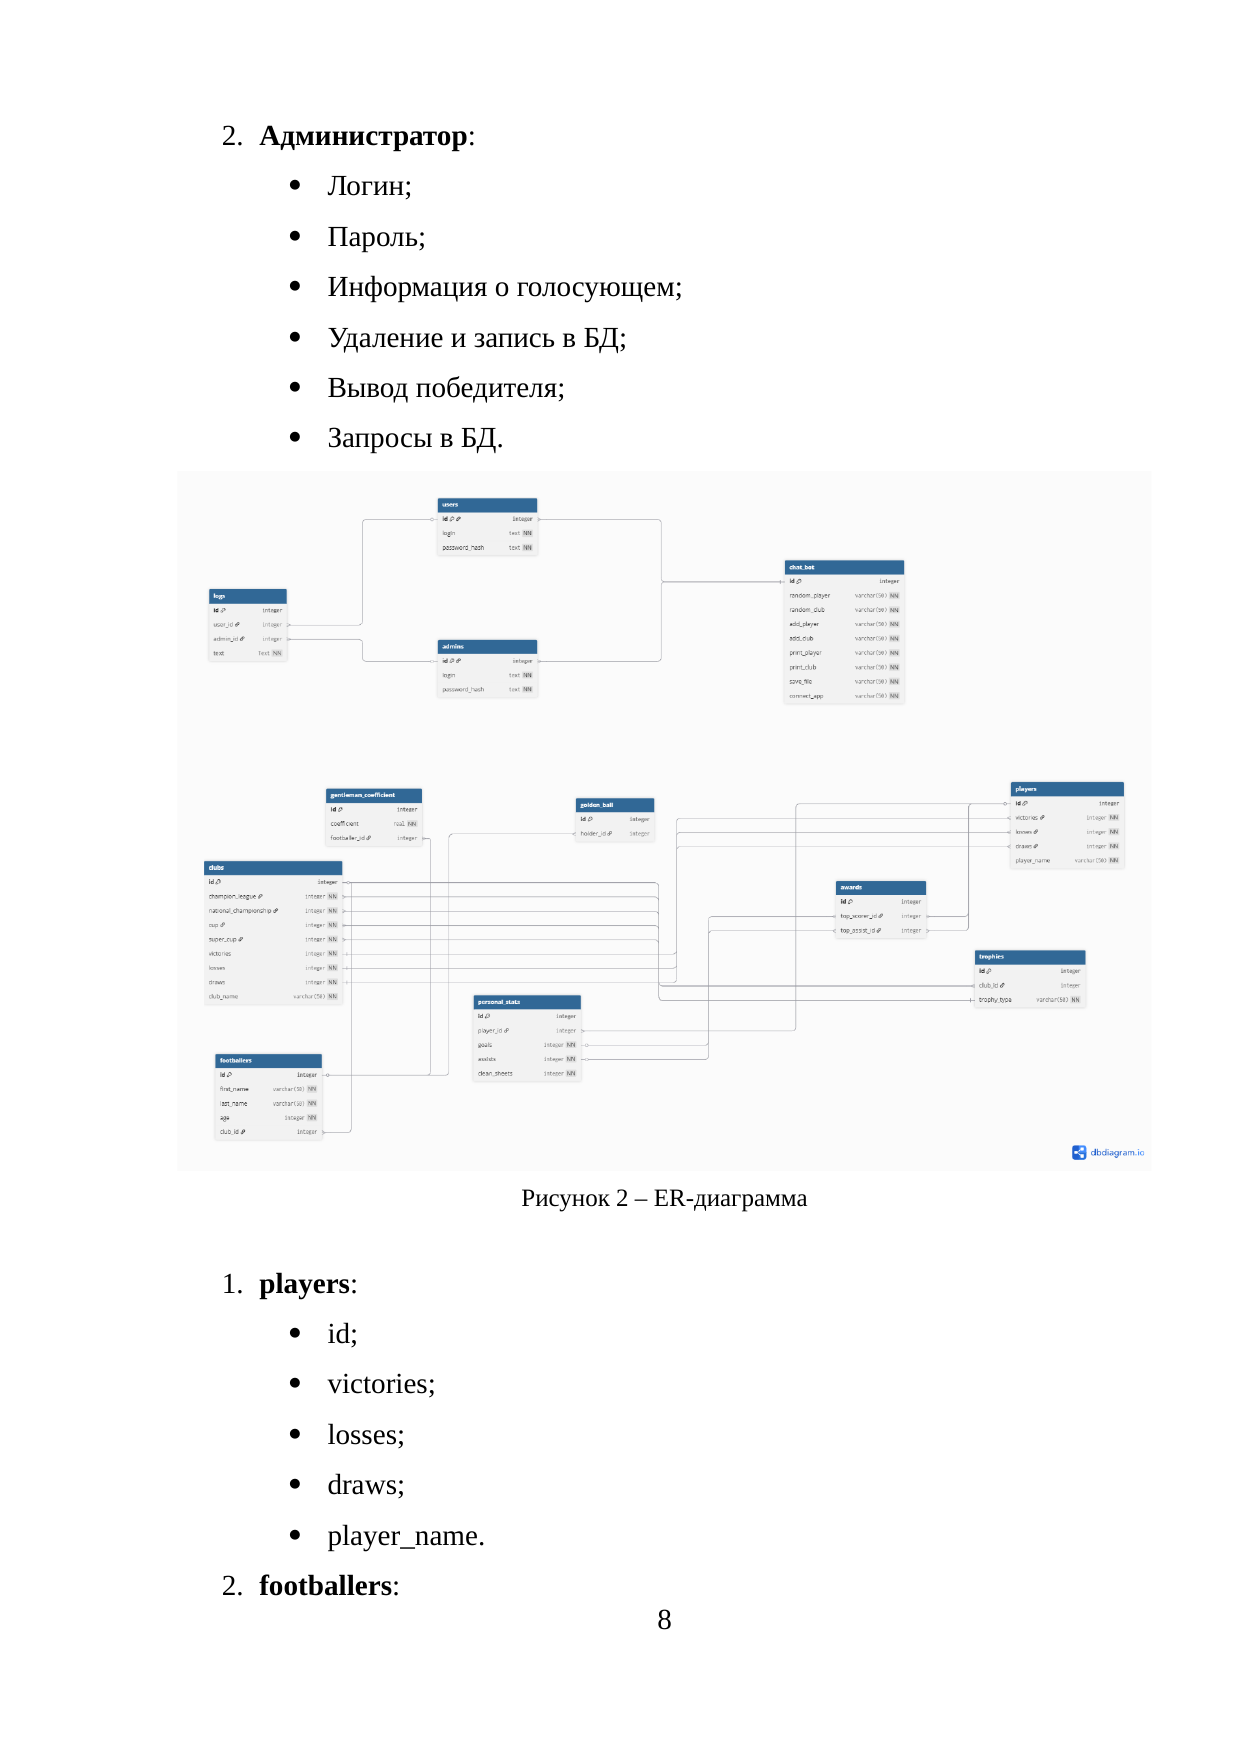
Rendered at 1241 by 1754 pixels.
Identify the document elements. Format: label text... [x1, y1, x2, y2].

list Логин; [290, 168, 1152, 202]
list draws; [290, 1467, 1152, 1501]
list victories; [290, 1367, 1152, 1400]
list players: [222, 1266, 1152, 1299]
list Администратор: [222, 118, 1152, 152]
list Запросы в БД. [290, 421, 1152, 454]
text Рисунок 2 – ER-диаграмма [177, 1183, 1152, 1212]
list Информация о голосующем; [290, 269, 1152, 303]
list losses; [290, 1417, 1152, 1451]
list footballers: [222, 1568, 1152, 1602]
list id; [290, 1316, 1152, 1350]
list Удаление и запись в БД; [290, 320, 1152, 353]
list player_name. [290, 1518, 1152, 1551]
picture [177, 471, 1152, 1171]
list Вывод победителя; [290, 370, 1152, 404]
list Пароль; [290, 219, 1152, 252]
